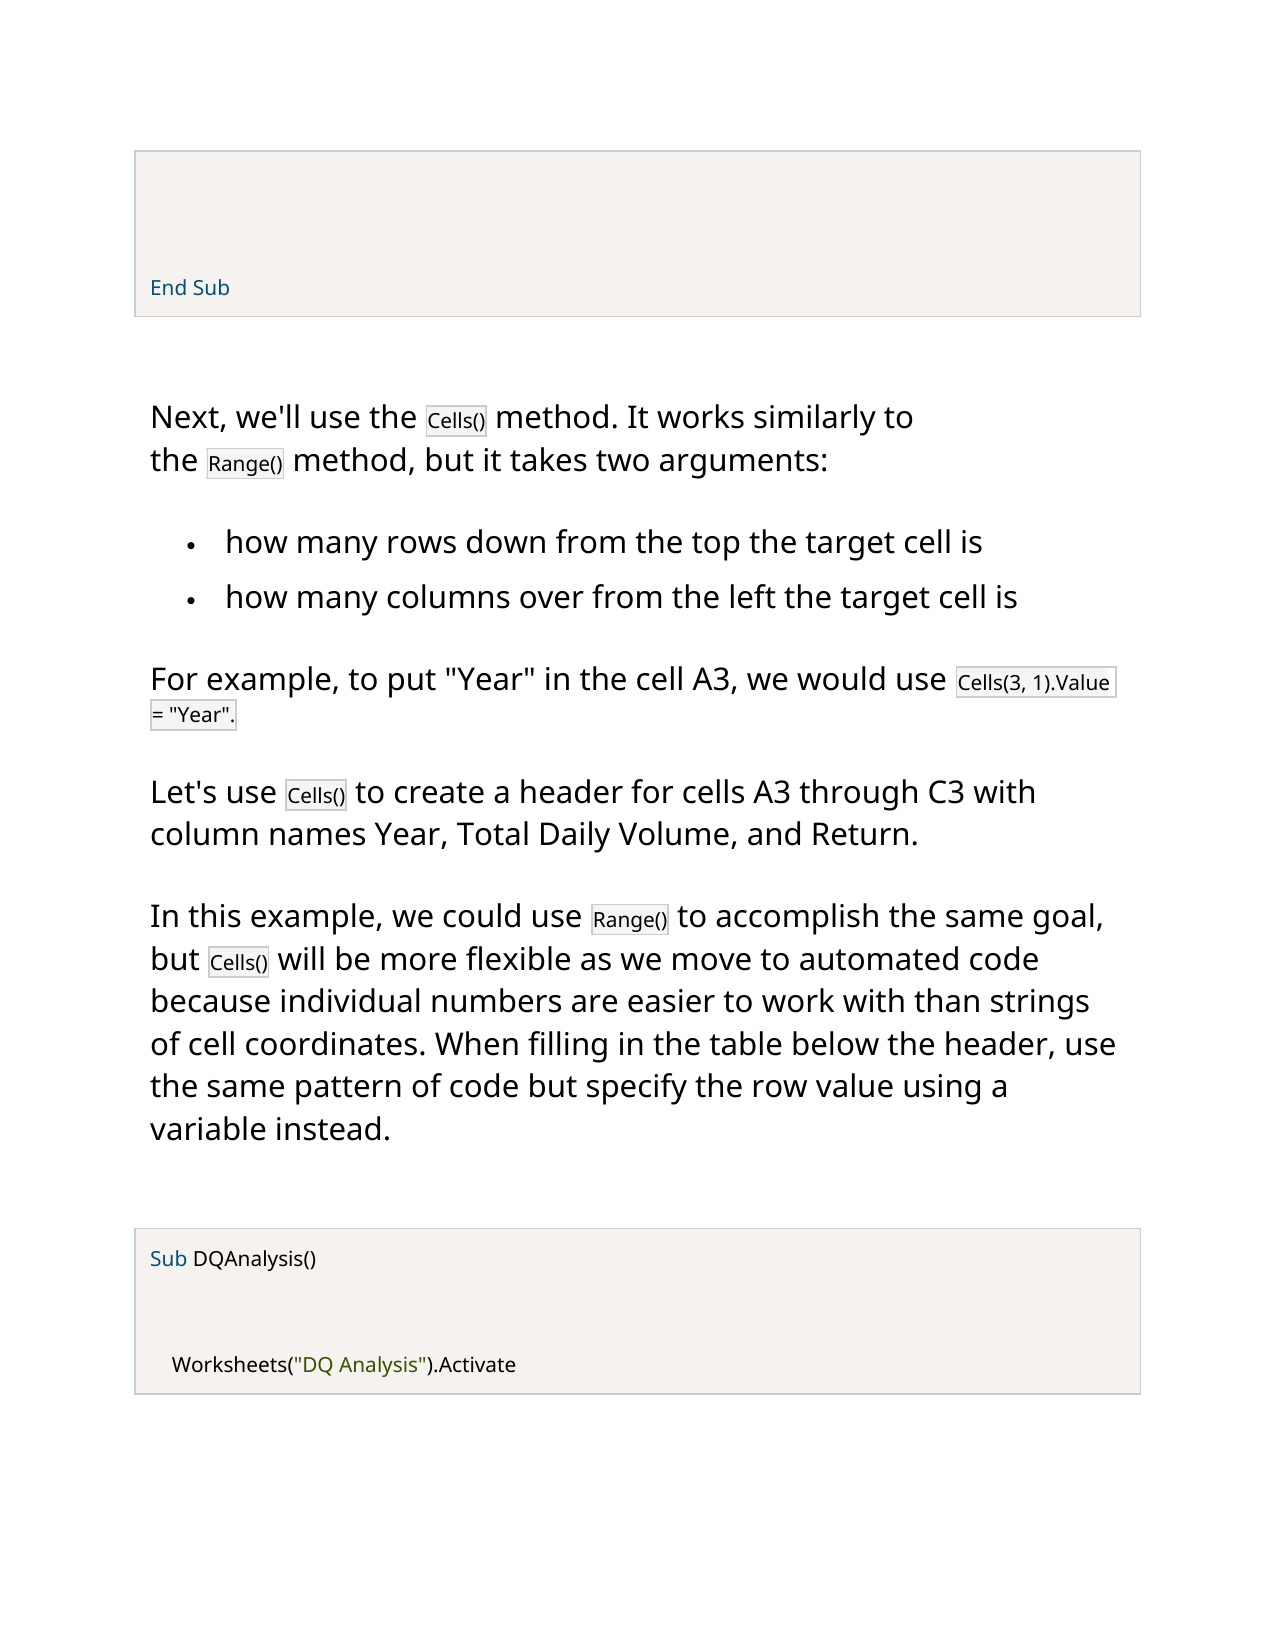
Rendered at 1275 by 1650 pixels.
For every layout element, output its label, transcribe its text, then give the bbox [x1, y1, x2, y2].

text Next, we'll use the Cells() method. It works similarly to the Range() method, but it takes two arguments: [150, 395, 1125, 481]
text Let's use Cells() to create a header for cells A3 through C3 with column names Year, Total Daily Volume, and Return. [150, 770, 1125, 855]
text Worksheets("DQ Analysis").Activate [136, 1334, 1140, 1393]
list how many rows down from the top the target cell is [187, 520, 1125, 562]
text End Sub [136, 257, 1140, 316]
text Sub DQAnalysis() [136, 1229, 1140, 1272]
list how many columns over from the left the target cell is [187, 575, 1125, 617]
text For example, to put "Year" in the cell A3, we would use Cells(3, 1).Value = "Year". [150, 656, 1125, 731]
text In this example, we could use Range() to accomplish the same goal, but Cells() will be more flexible as we move to automated code because individual numbers are easier to work with than strings of cell coordinates. When filling in the table below the header, use the same pattern of code but specify the row value using a variable instead. [150, 894, 1125, 1149]
